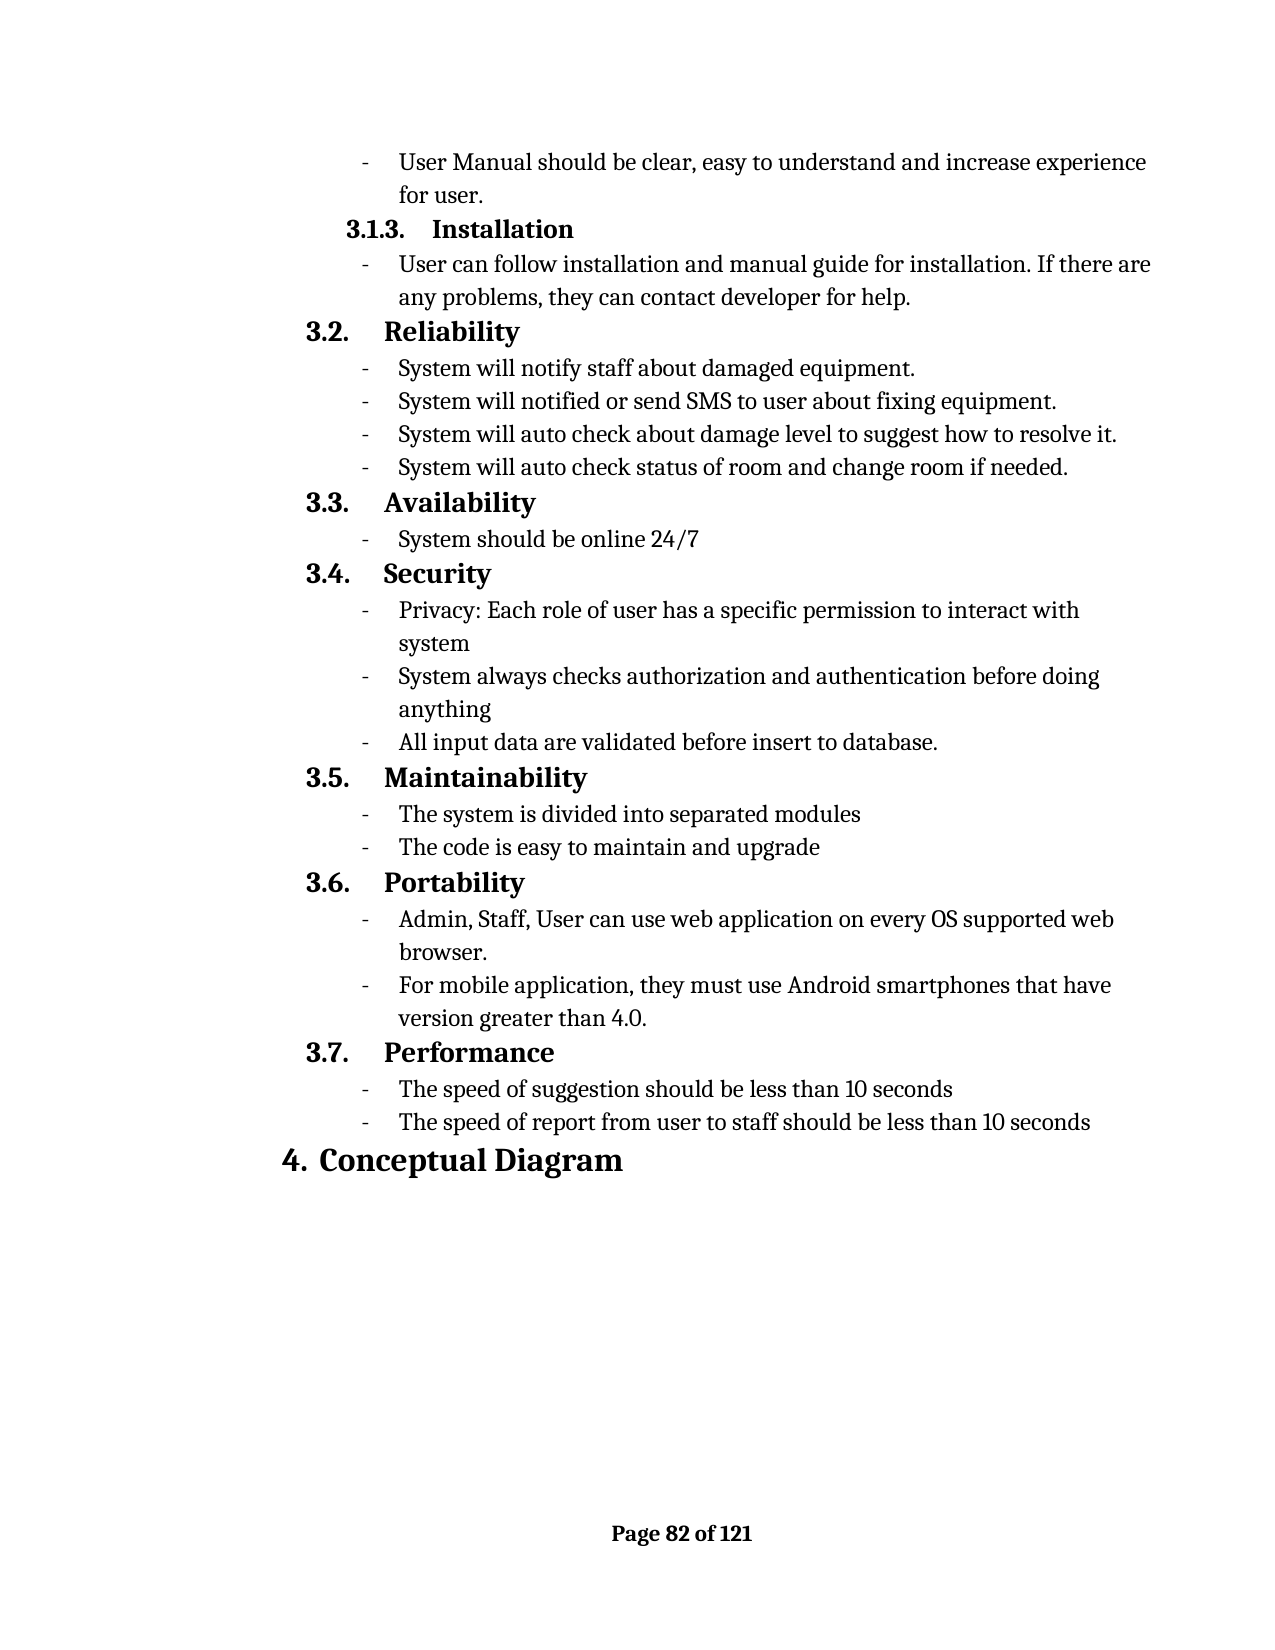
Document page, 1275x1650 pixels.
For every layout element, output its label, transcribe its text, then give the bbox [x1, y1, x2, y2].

list The code is easy to maintain and upgrade [361, 833, 1157, 862]
list System will auto check about damage level to suggest how to resolve it. [361, 420, 1157, 449]
list The speed of suggestion should be less than 10 seconds [361, 1075, 1157, 1104]
list Admin, Staff, User can use web application on every OS supported web browser. [361, 904, 1157, 966]
list Conceptual Diagram [282, 1141, 1157, 1179]
list System should be online 24/7 [361, 525, 1157, 553]
list Portability [306, 866, 1157, 899]
list All input data are validated before insert to database. [361, 728, 1157, 757]
list System will auto check status of room and change room if needed. [361, 453, 1157, 482]
list For mobile application, they must use Android smartphones that have version greater than 4.0. [361, 971, 1157, 1032]
list System will notified or send SMS to user about fixing equipment. [361, 387, 1157, 416]
list The system is divided into separated modules [361, 800, 1157, 829]
list User Manual should be clear, easy to understand and increase experience for user. [361, 148, 1157, 209]
list System always checks authorization and authentication before doing anything [361, 662, 1157, 724]
list User can follow installation and manual guide for installation. If there are any problems, they can contact developer for help. [361, 249, 1157, 311]
list Security [306, 558, 1157, 591]
list Availability [306, 486, 1157, 520]
list System will notify staff about damaged equipment. [361, 354, 1157, 383]
list Privacy: Each role of user has a specific permission to interact with system [361, 596, 1157, 658]
list Reliability [306, 316, 1157, 349]
list The speed of report from user to staff should be less than 10 seconds [361, 1108, 1157, 1137]
list Installation [346, 214, 1157, 245]
list Maintainability [306, 761, 1157, 795]
list Performance [306, 1037, 1157, 1070]
